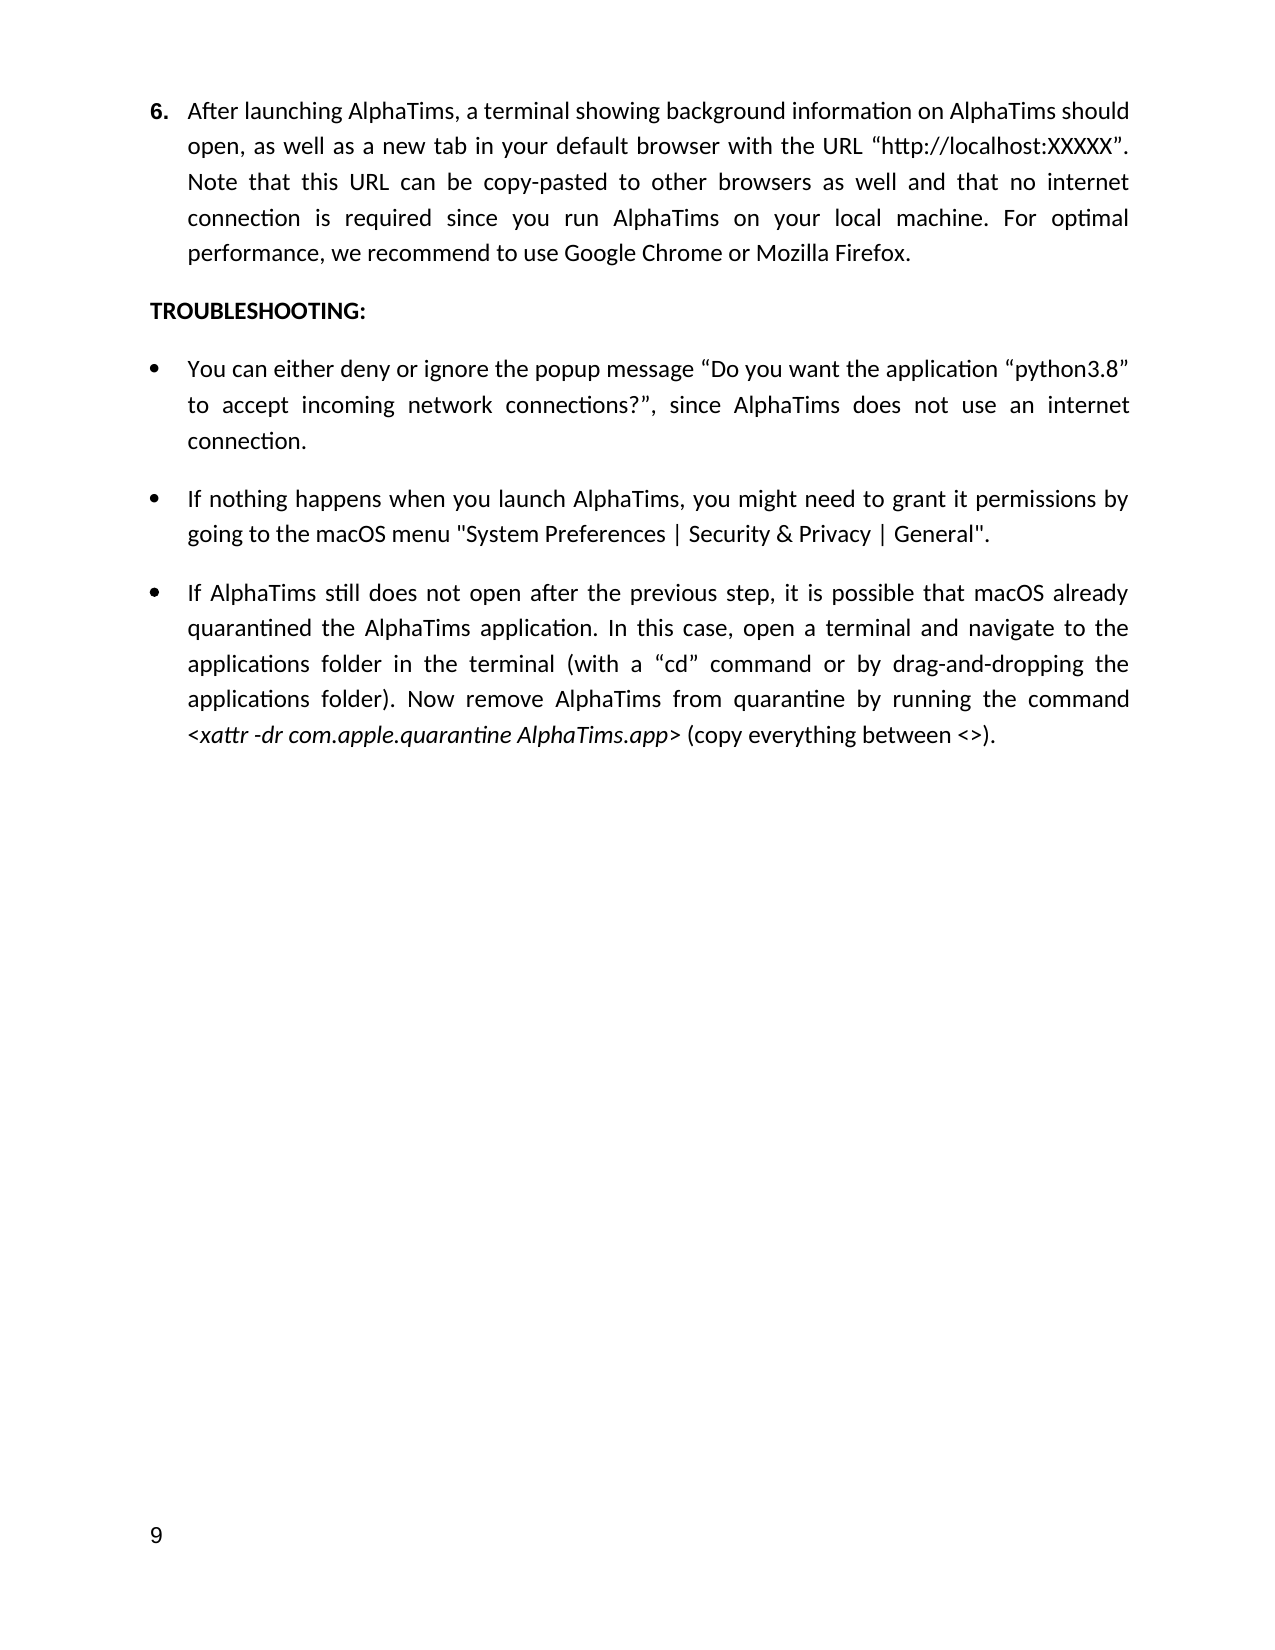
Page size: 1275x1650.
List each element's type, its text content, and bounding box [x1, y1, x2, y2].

list If AlphaTims still does not open after the previous step, it is possible that macOS already quarantined the AlphaTims application. In this case, open a terminal and navigate to the applications folder in the terminal (with a “cd” command or by drag-and-dropping the applications folder). Now remove AlphaTims from quarantine by running the command <xattr -dr com.apple.quarantine AlphaTims.app> (copy everything between <>). [150, 577, 1131, 750]
list You can either deny or ignore the popup message “Do you want the application “python3.8” to accept incoming network connections?”, since AlphaTims does not use an internet connection. [150, 353, 1131, 455]
list If nothing happens when you launch AlphaTims, you might need to grant it permissions by going to the macOS menu "System Preferences | Security & Privacy | General". [150, 483, 1131, 549]
list TROUBLESHOOTING: [150, 295, 1131, 326]
list After launching AlphaTims, a terminal showing background information on AlphaTims should open, as well as a new tab in your default browser with the URL “http://localhost:XXXXX”. Note that this URL can be copy-pasted to other browsers as well and that no internet connection is required since you run AlphaTims on your local machine. For optimal performance, we recommend to use Google Chrome or Mozilla Firefox. [150, 95, 1131, 268]
